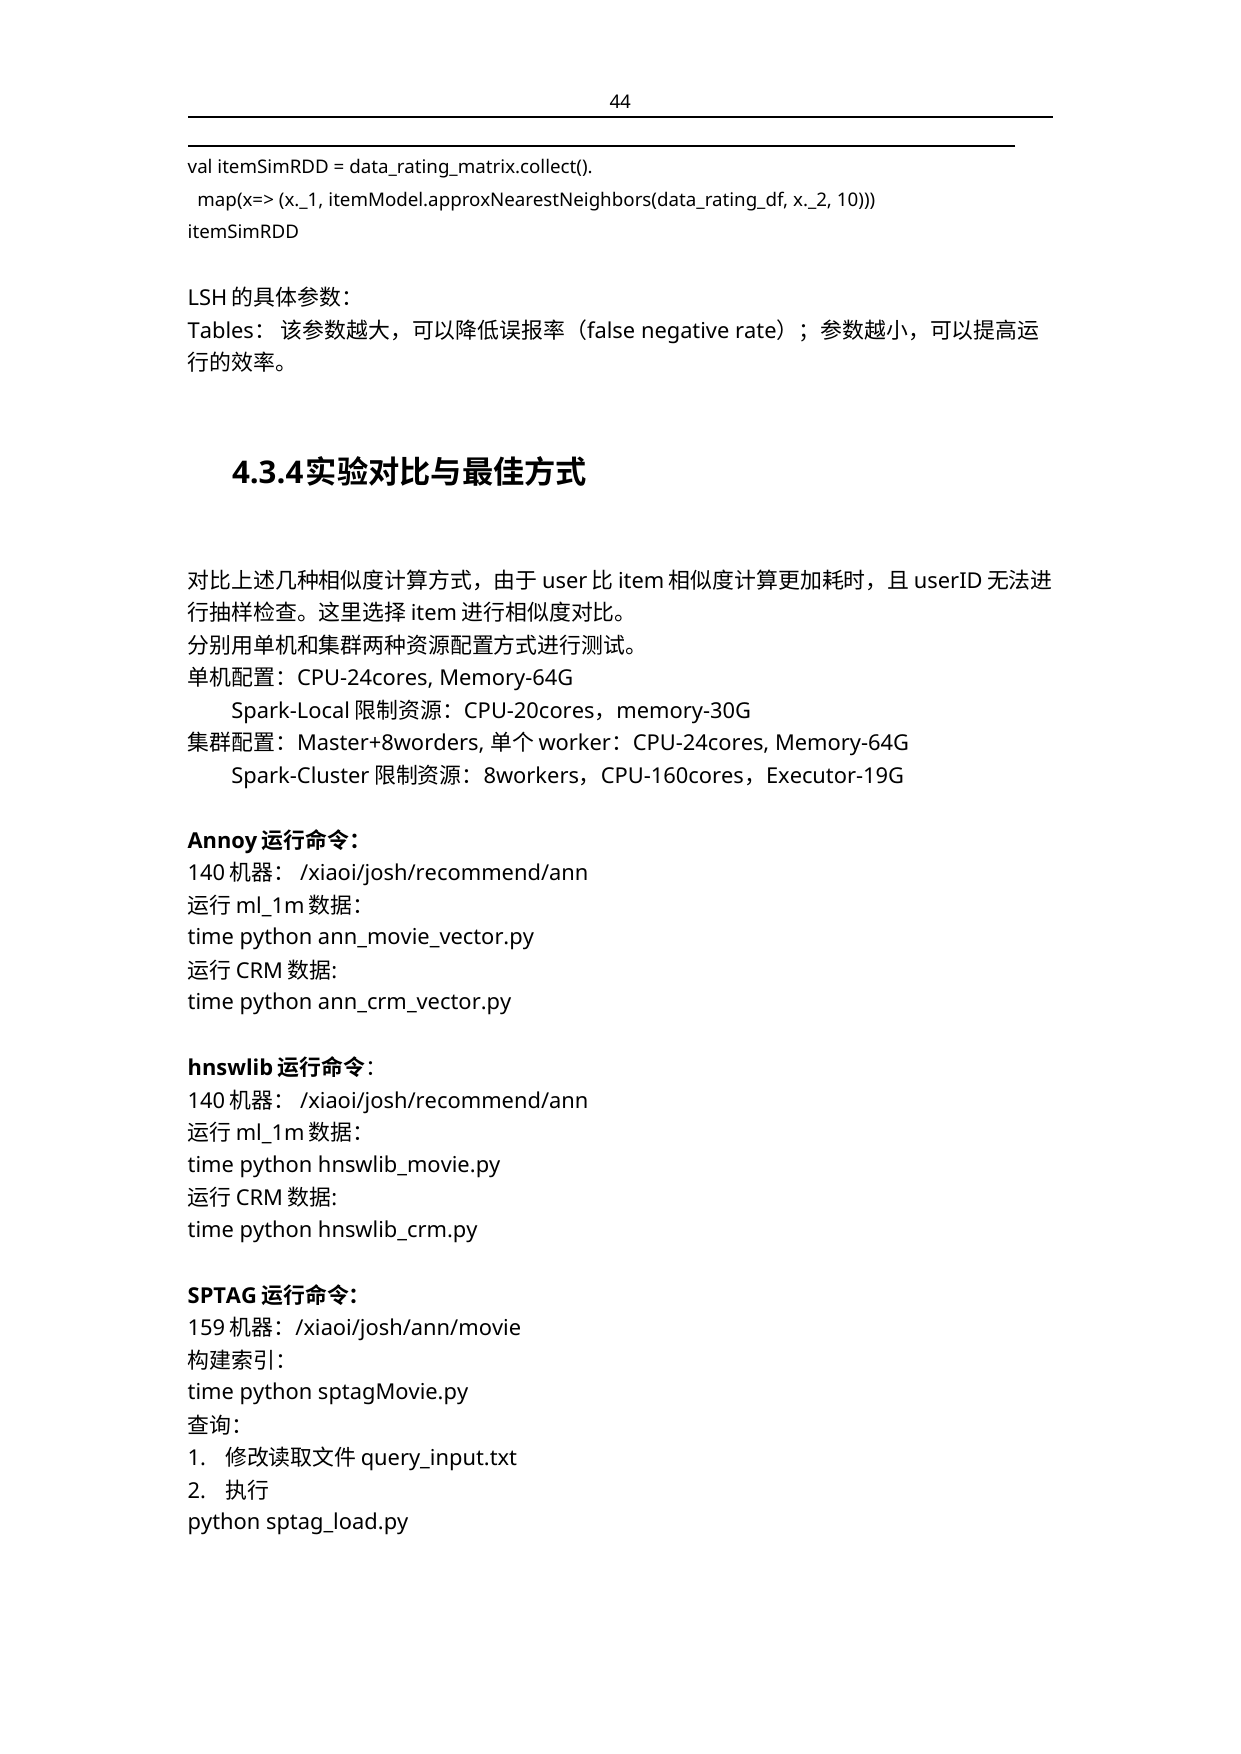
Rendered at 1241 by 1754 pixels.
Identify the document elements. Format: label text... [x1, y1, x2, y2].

text Annoy运行命令： [187, 822, 1053, 855]
text Tables： 该参数越大，可以降低误报率（false negative rate）；参数越小，可以提高运行的效率。 [187, 312, 1053, 377]
text hnswlib运行命令： [187, 1050, 1053, 1082]
text 运行CRM数据: [187, 952, 1053, 985]
text time python ann_crm_vector.py [187, 985, 1053, 1017]
text LSH的具体参数： [187, 280, 1053, 312]
text val itemSimRDD = data_rating_matrix.collect(). map(x=> (x._1, itemModel.approxNearestNeighbors(data_rating_df, x._2, 10))) [187, 150, 1053, 215]
text 140机器： /xiaoi/josh/recommend/ann [187, 1082, 1053, 1115]
text 运行ml_1m数据： [187, 1115, 1053, 1147]
text time python ann_movie_vector.py [187, 920, 1053, 952]
list 修改读取文件query_input.txt [187, 1440, 1053, 1472]
subtitle 实验对比与最佳方式 [232, 437, 1053, 502]
list 执行 [187, 1472, 1053, 1505]
text Spark-Cluster限制资源：8workers，CPU-160cores，Executor-19G [187, 757, 1053, 790]
text python sptag_load.py [187, 1505, 1053, 1537]
text 159机器：/xiaoi/josh/ann/movie [187, 1310, 1053, 1342]
text 对比上述几种相似度计算方式，由于user比item相似度计算更加耗时，且userID无法进行抽样检查。这里选择item进行相似度对比。 [187, 562, 1053, 627]
text Spark-Local限制资源：CPU-20cores，memory-30G [187, 692, 1053, 725]
text 140机器： /xiaoi/josh/recommend/ann [187, 855, 1053, 887]
text 集群配置：Master+8worders, 单个worker：CPU-24cores, Memory-64G [187, 725, 1053, 757]
text itemSimRDD [187, 215, 1053, 247]
text time python sptagMovie.py [187, 1375, 1053, 1407]
text 分别用单机和集群两种资源配置方式进行测试。 [187, 627, 1053, 660]
text 运行ml_1m数据： [187, 887, 1053, 920]
text time python hnswlib_movie.py [187, 1147, 1053, 1180]
text 单机配置：CPU-24cores, Memory-64G [187, 660, 1053, 692]
text time python hnswlib_crm.py [187, 1212, 1053, 1245]
text 查询： [187, 1407, 1053, 1440]
text SPTAG运行命令： [187, 1277, 1053, 1310]
text 运行CRM数据: [187, 1180, 1053, 1212]
text 构建索引： [187, 1342, 1053, 1375]
